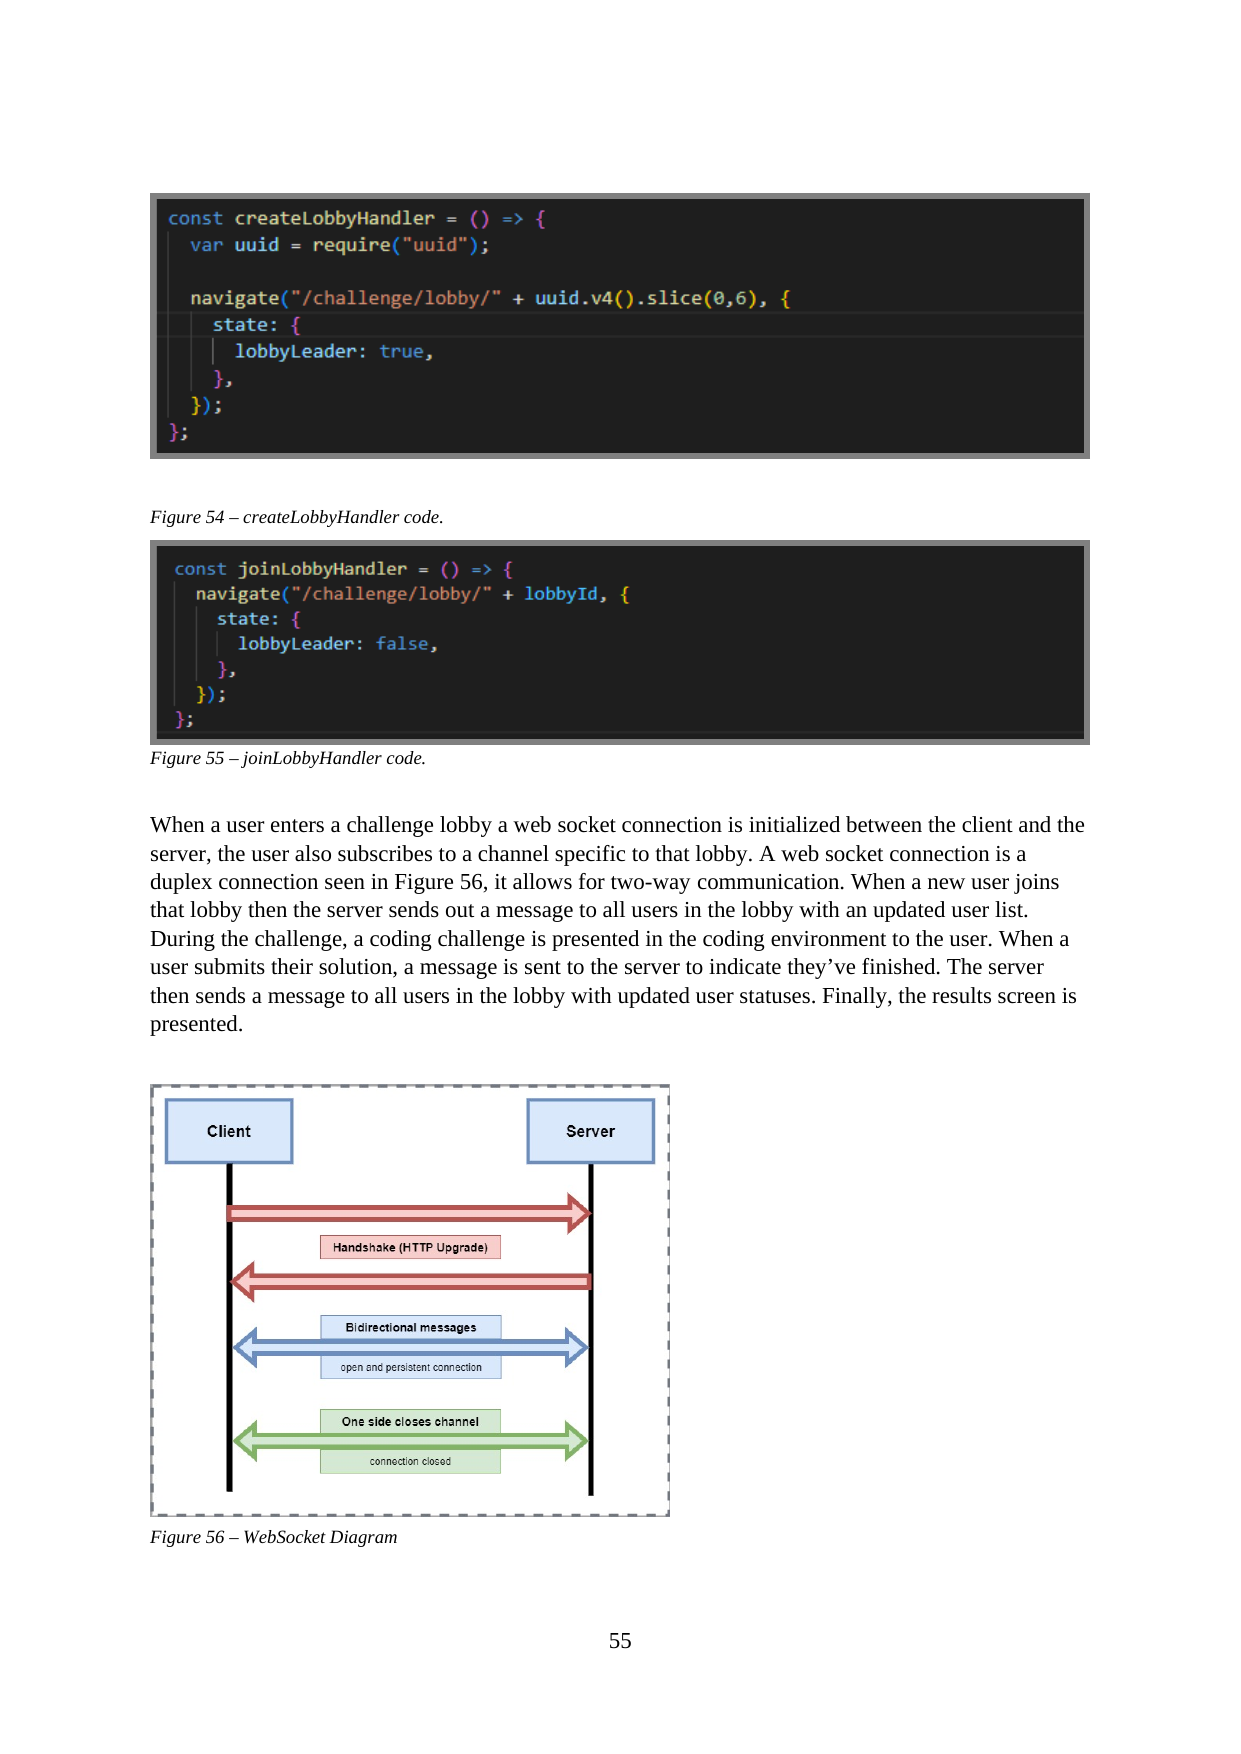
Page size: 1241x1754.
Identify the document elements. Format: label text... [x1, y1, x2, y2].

text Figure 55 – joinLobbyHandler code. [150, 747, 1090, 790]
picture [150, 1084, 670, 1517]
text When a user enters a challenge lobby a web socket connection is initialized between the client and the server, the user also subscribes to a channel specific to that lobby. A web socket connection is a duplex connection seen in Figure 56, it allows for two-way communication. When a new user joins that lobby then the server sends out a message to all users in the lobby with an updated user list. During the challenge, a coding challenge is presented in the coding environment to the user. When a user submits their solution, a message is sent to the server to indicate they’ve finished. The server then sends a message to all users in the lobby with updated user statuses. Finally, the results screen is presented. [150, 811, 1090, 1065]
text Figure 54 – createLobbyHandler code. [150, 506, 1090, 528]
picture [156, 546, 1084, 739]
picture [156, 199, 1084, 453]
